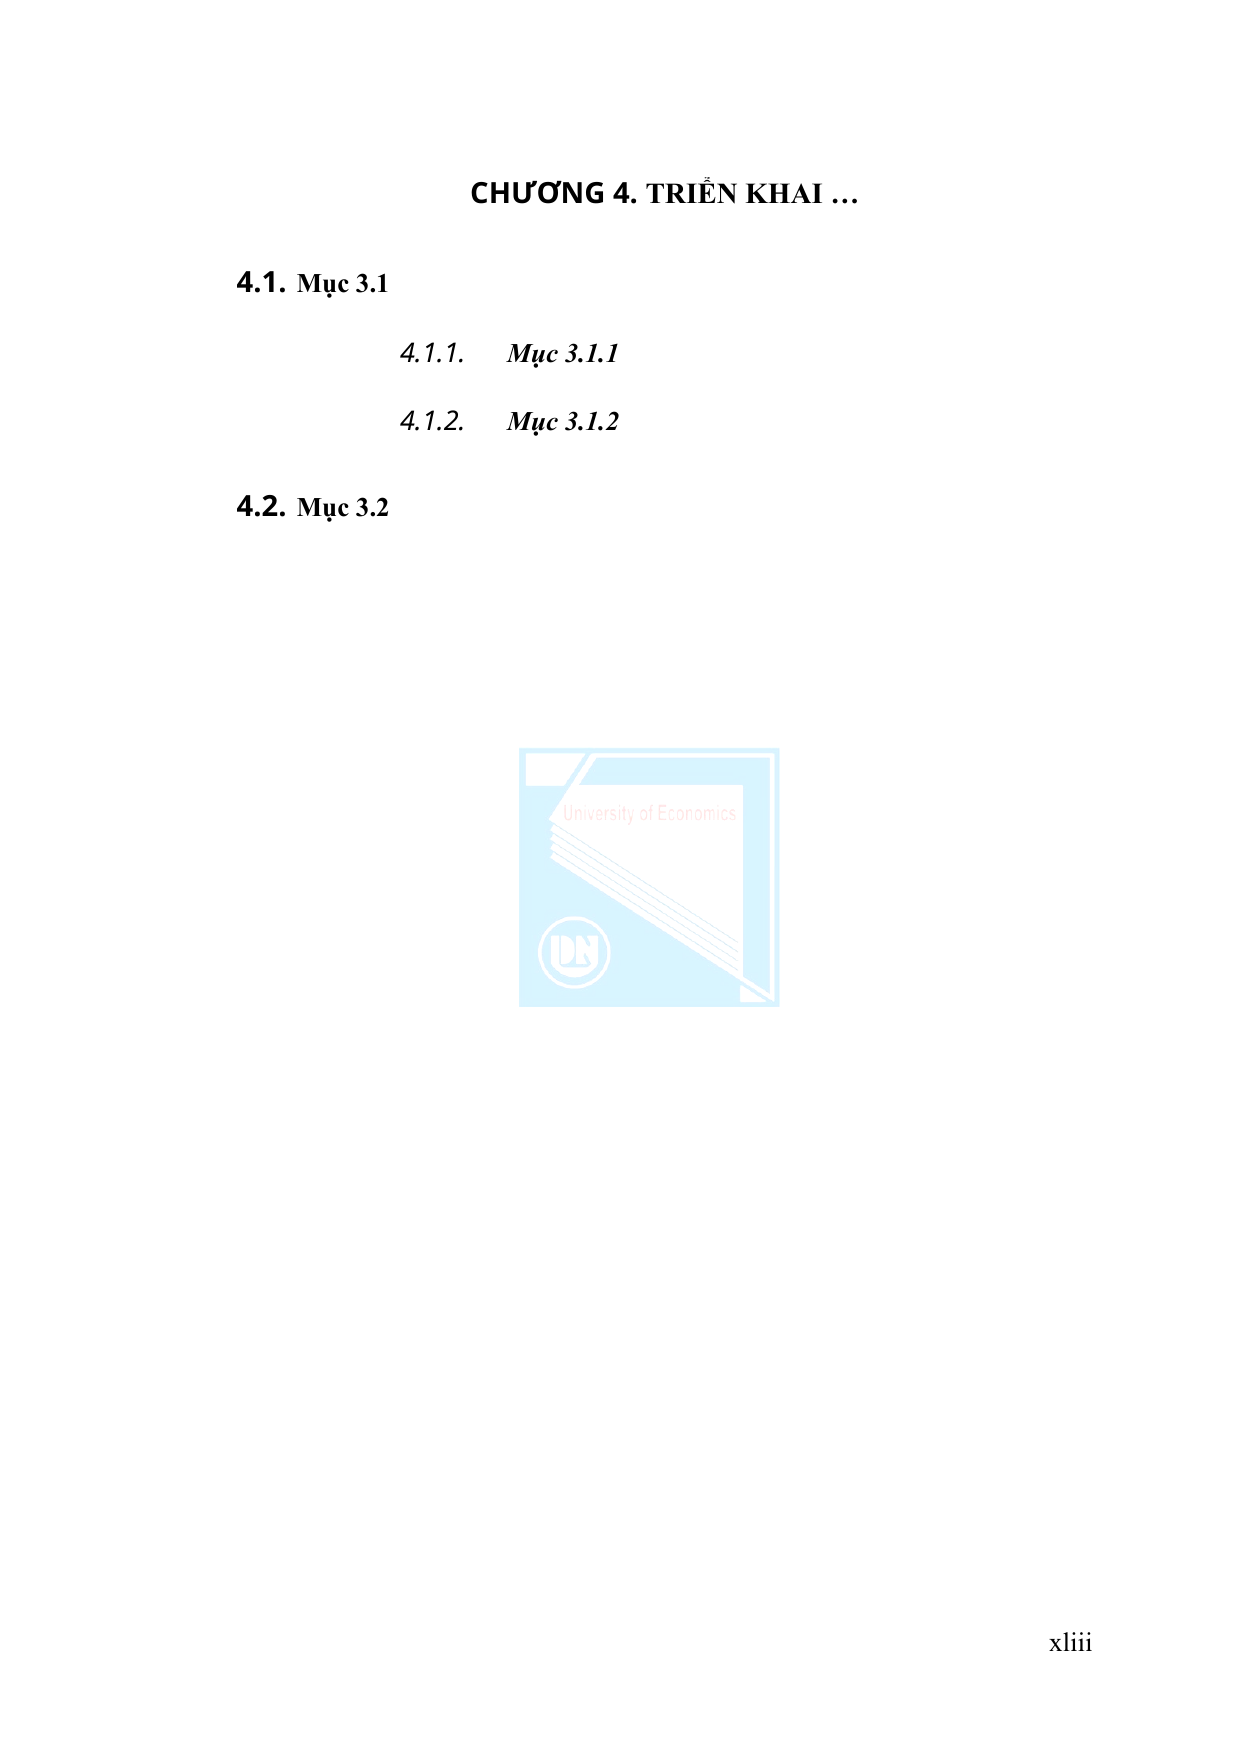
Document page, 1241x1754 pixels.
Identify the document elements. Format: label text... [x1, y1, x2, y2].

subtitle Mục 3.1 [236, 261, 1092, 301]
subtitle Mục 3.1.2 [325, 418, 1092, 455]
subtitle Mục 3.1.1 [325, 350, 1092, 387]
subtitle Mục 3.2 [236, 502, 1092, 542]
subtitle TRIỂN KHAI … [237, 173, 1092, 212]
